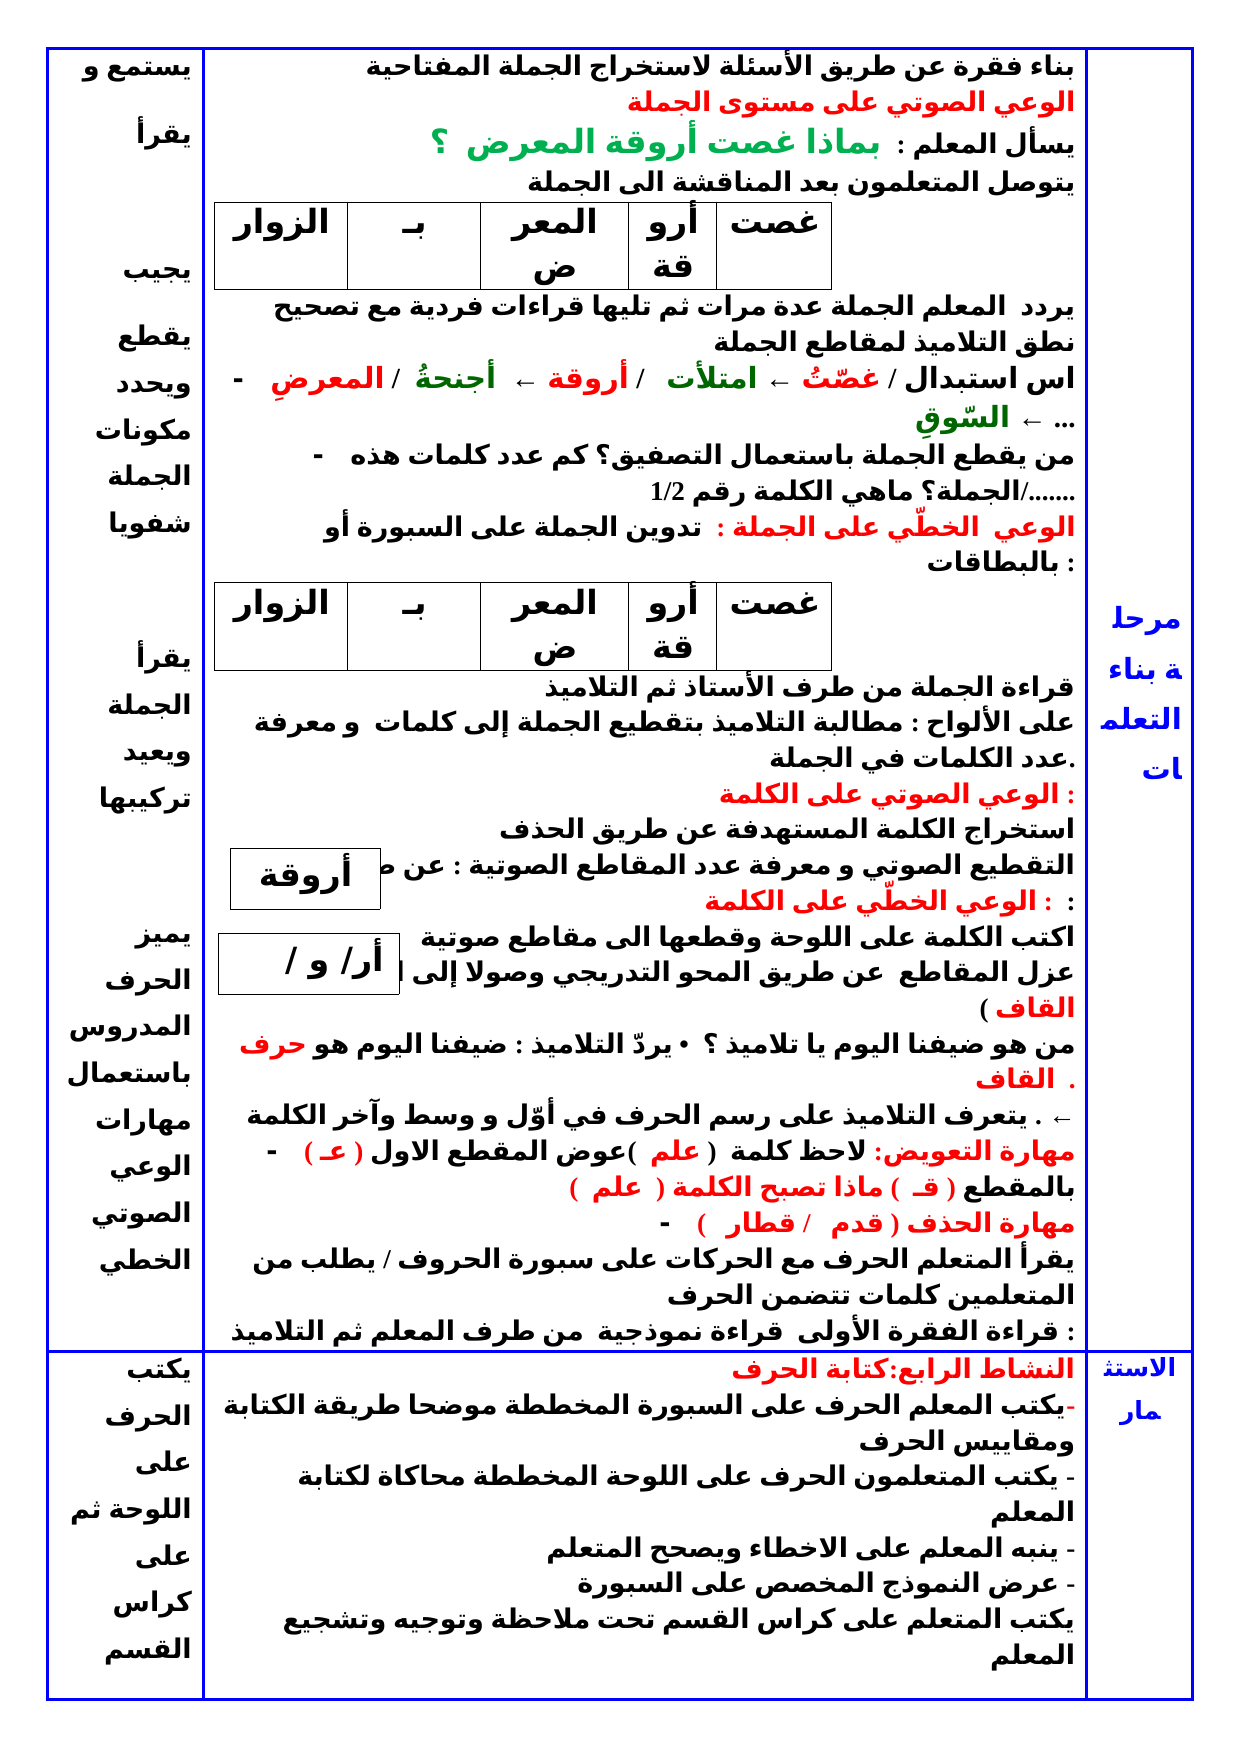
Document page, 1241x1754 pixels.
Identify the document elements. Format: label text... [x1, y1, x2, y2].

table_cell يكتب الحرف على اللوحة ثم على كراس القسم [49, 1353, 202, 1698]
table_cell النشاط الرابع:كتابة الحرف -يكتب المعلم الحرف على السبورة المخططة موضحا طريقة الكتابة ومقاييس الحرف - يكتب المتعلمون الحرف على اللوحة المخططة محاكاة لكتابة المعلم - ينبه المعلم على الاخطاء ويصحح المتعلم - عرض النموذج المخصص على السبورة يكتب المتعلم على كراس القسم تحت ملاحظة وتوجيه وتشجيع المعلم [205, 1353, 1085, 1698]
table_cell يستمع و يقرأ يجيب يقطع ويحدد مكونات الجملة شفويا يقرأ الجملة ويعيد تركيبها يميز الحرف المدروس باستعمال مهارات الوعي الصوتي الخطي [49, 50, 202, 1350]
table_cell الاستثمار [1088, 1353, 1191, 1698]
table_cell بناء فقرة عن طريق الأسئلة لاستخراج الجملة المفتاحية الوعي الصوتي على مستوى الجملة يسأل المعلم : بماذا غصت أروقة المعرض ؟ يتوصل المتعلمون بعد المناقشة الى الجملة يردد المعلم الجملة عدة مرات ثم تليها قراءات فردية مع تصحيح نطق التلاميذ لمقاطع الجملة اس استبدال / غصّتُ ← امتلأت / أروقة ← أجنحةُ / المعرضِ ← السّوقِ ... من يقطع الجملة باستعمال التصفيق؟ كم عدد كلمات هذه الجملة؟ ماهي الكلمة رقم 1/2/....... الوعي الخطّي على الجملة : تدوين الجملة على السبورة أو بالبطاقات : قراءة الجملة من طرف الأستاذ ثم التلاميذ على الألواح : مطالبة التلاميذ بتقطيع الجملة إلى كلمات و معرفة عدد الكلمات في الجملة. الوعي الصوتي على الكلمة : استخراج الكلمة المستهدفة عن طريق الحذف التقطيع الصوتي و معرفة عدد المقاطع الصوتية : عن طريق النّقر الوعي الخطّي على الكلمة : : اكتب الكلمة على اللوحة وقطعها الى مقاطع صوتية عزل المقاطع عن طريق المحو التدريجي وصولا إلى الحرف ( القاف ) من هو ضيفنا اليوم يا تلاميذ ؟ • يردّ التلاميذ : ضيفنا اليوم هو حرف القاف . يتعرف التلاميذ على رسم الحرف في أوّل و وسط وآخر الكلمة . ← مهارة التعويض: لاحظ كلمة ( علم )عوض المقطع الاول ( عـ ) بالمقطع ( قـ ) ماذا تصبح الكلمة ( علم ) مهارة الحذف ( قدم / قطار ) يقرأ المتعلم الحرف مع الحركات على سبورة الحروف / يطلب من المتعلمين كلمات تتضمن الحرف قراءة الفقرة الأولى قراءة نموذجية من طرف المعلم ثم التلاميذ : [205, 50, 1085, 1350]
table_cell مرحلة بناء التعلمات [1088, 50, 1191, 1350]
